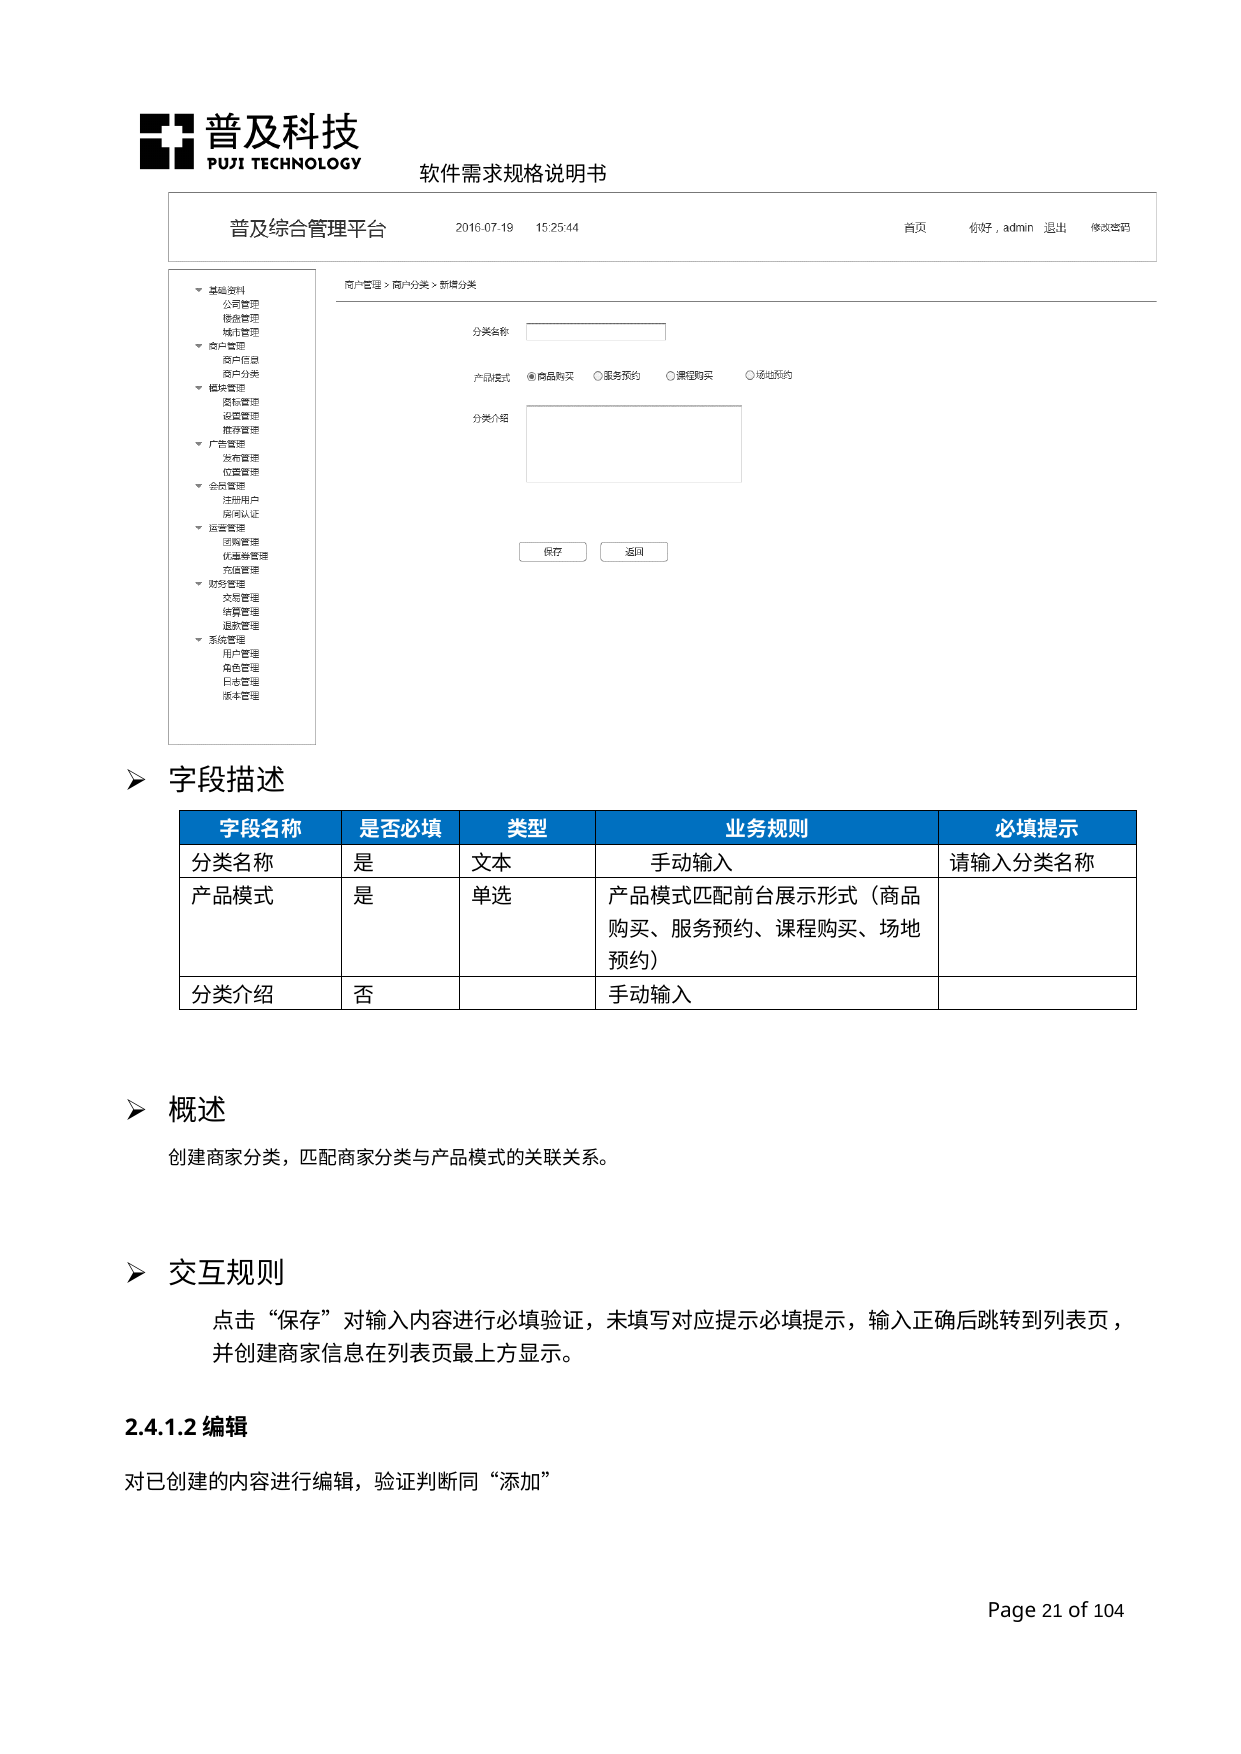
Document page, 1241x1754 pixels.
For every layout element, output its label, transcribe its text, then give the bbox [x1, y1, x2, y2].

list 点击“保存”对输入内容进行必填验证，未填写对应提示必填提示，输入正确后跳转到列表页，并创建商家信息在列表页最上方显示。 [212, 1303, 1113, 1368]
table_cell [460, 977, 595, 1009]
table_header 必填提示 [939, 811, 1136, 844]
list 概述 [124, 1075, 1113, 1140]
table_header 是否必填 [342, 811, 459, 844]
text 对已创建的内容进行编辑，验证判断同“添加” [124, 1464, 1113, 1497]
table_cell 文本 [460, 845, 595, 877]
table_cell 是 [342, 845, 459, 877]
table_cell 是 [342, 878, 459, 976]
list 交互规则 [124, 1238, 1113, 1303]
table_header 业务规则 [596, 811, 938, 844]
table_cell 请输入分类名称 [939, 845, 1136, 877]
table_cell [939, 977, 1136, 1009]
picture [168, 192, 1157, 745]
subtitle 编辑 [124, 1393, 1113, 1458]
list 创建商家分类，匹配商家分类与产品模式的关联关系。 [168, 1140, 1113, 1173]
table_cell 手动输入 [596, 845, 938, 877]
table_cell 分类名称 [180, 845, 341, 877]
table_header 字段名称 [180, 811, 341, 844]
table_cell 否 [342, 977, 459, 1009]
table_cell 产品模式匹配前台展示形式（商品购买、服务预约、课程购买、场地预约） [596, 878, 938, 976]
table_header 类型 [460, 811, 595, 844]
table_cell 手动输入 [596, 977, 938, 1009]
list 字段描述 [124, 745, 1113, 810]
table_cell 分类介绍 [180, 977, 341, 1009]
table_cell [939, 878, 1136, 976]
picture [124, 103, 366, 182]
table_cell 单选 [460, 878, 595, 976]
table_cell 产品模式 [180, 878, 341, 976]
